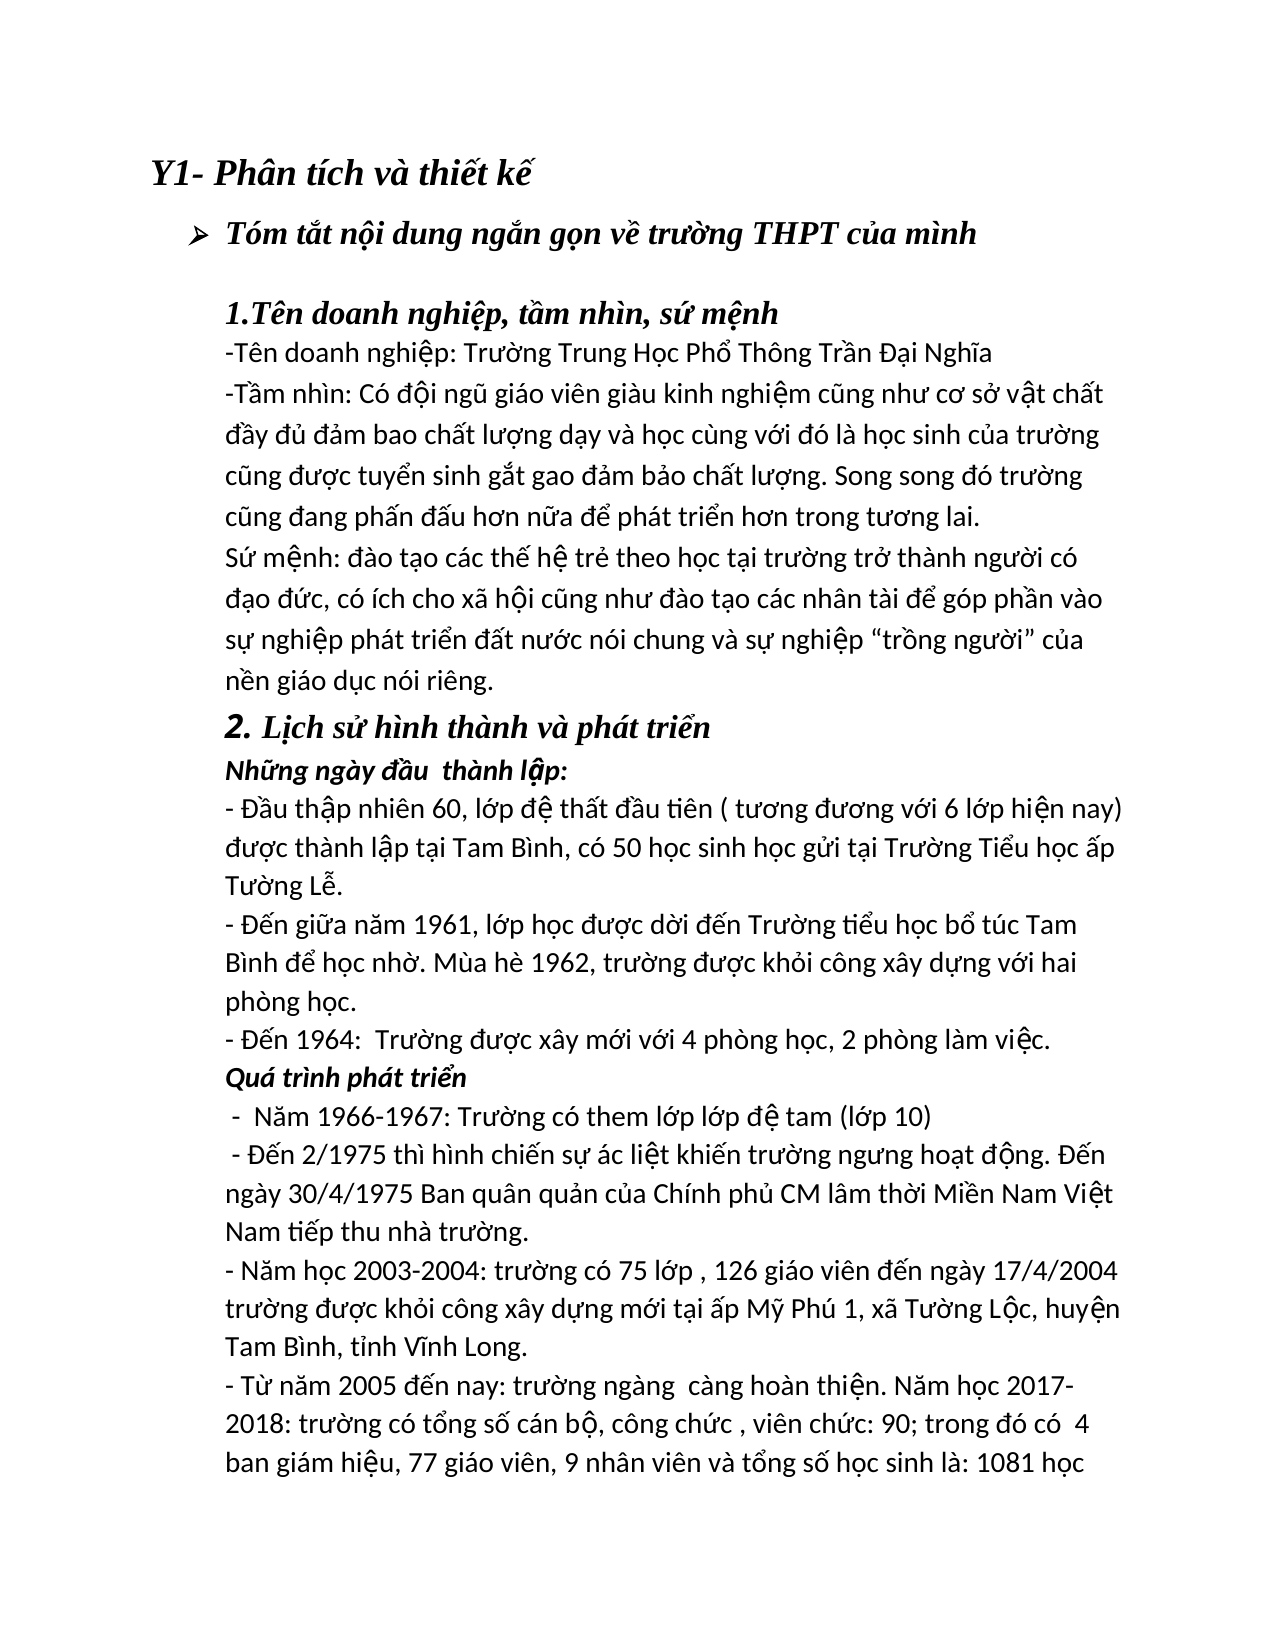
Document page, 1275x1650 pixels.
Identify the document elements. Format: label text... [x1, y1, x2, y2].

list - Đầu thập nhiên 60, lớp đệ thất đầu tiên ( tương đương với 6 lớp hiện nay) được thành lập tại Tam Bình, có 50 học sinh học gửi tại Trường Tiểu học ấp Tường Lễ. [225, 790, 1125, 903]
list - Đến 1964: Trường được xây mới với 4 phòng học, 2 phòng làm việc. [225, 1021, 1125, 1057]
text Y1- Phân tích và thiết kế [150, 150, 1125, 193]
list - Đến 2/1975 thì hình chiến sự ác liệt khiến trường ngưng hoạt động. Đến ngày 30/4/1975 Ban quân quản của Chính phủ CM lâm thời Miền Nam Việt Nam tiếp thu nhà trường. [225, 1136, 1125, 1249]
list -Tên doanh nghiệp: Trường Trung Học Phổ Thông Trần Đại Nghĩa [225, 334, 1125, 370]
list Tóm tắt nội dung ngắn gọn về trường THPT của mình [187, 213, 1125, 252]
list -Tầm nhìn: Có đội ngũ giáo viên giàu kinh nghiệm cũng như cơ sở vật chất đầy đủ đảm bao chất lượng dạy và học cùng với đó là học sinh của trường cũng được tuyển sinh gắt gao đảm bảo chất lượng. Song song đó trường cũng đang phấn đấu hơn nữa để phát triển hơn trong tương lai. [225, 376, 1125, 534]
list 1.Tên doanh nghiệp, tầm nhìn, sứ mệnh [225, 254, 1125, 332]
list 2. Lịch sử hình thành và phát triển [225, 703, 1125, 748]
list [225, 1367, 1125, 1479]
list Sứ mệnh: đào tạo các thế hệ trẻ theo học tại trường trở thành người có đạo đức, có ích cho xã hội cũng như đào tạo các nhân tài để góp phần vào sự nghiệp phát triển đất nước nói chung và sự nghiệp “trồng người” của nền giáo dục nói riêng. [225, 539, 1125, 698]
list - Đến giữa năm 1961, lớp học được dời đến Trường tiểu học bổ túc Tam Bình để học nhờ. Mùa hè 1962, trường được khỏi công xây dựng với hai phòng học. [225, 906, 1125, 1018]
list - Năm học 2003-2004: trường có 75 lớp , 126 giáo viên đến ngày 17/4/2004 trường được khỏi công xây dựng mới tại ấp Mỹ Phú 1, xã Tường Lộc, huyện Tam Bình, tỉnh Vĩnh Long. [225, 1252, 1125, 1364]
list Những ngày đầu thành lập: [225, 752, 1125, 788]
list - Năm 1966-1967: Trường có them lớp lớp đệ tam (lớp 10) [225, 1098, 1125, 1133]
list Quá trình phát triển [225, 1059, 1125, 1095]
